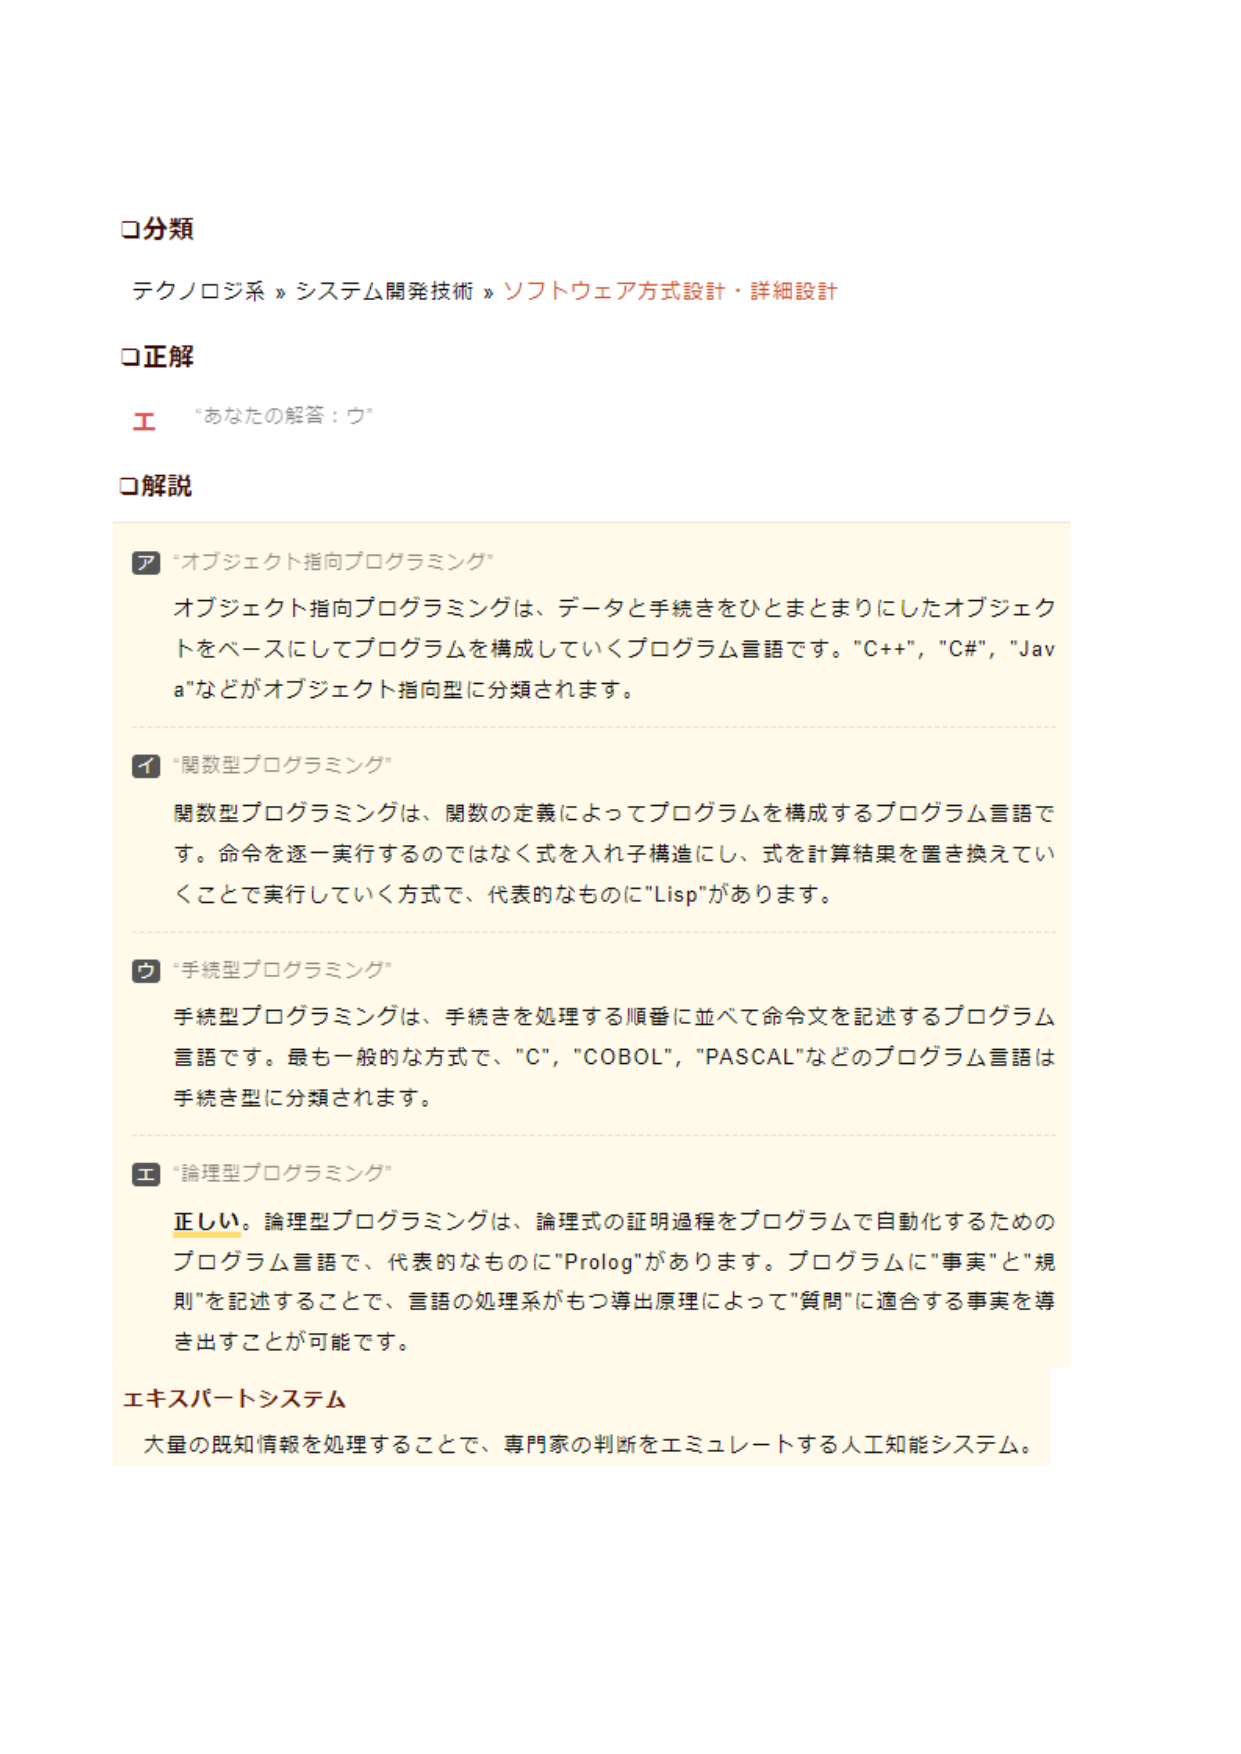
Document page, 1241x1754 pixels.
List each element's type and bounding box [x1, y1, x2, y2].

picture [112, 464, 1071, 1466]
picture [112, 202, 983, 451]
